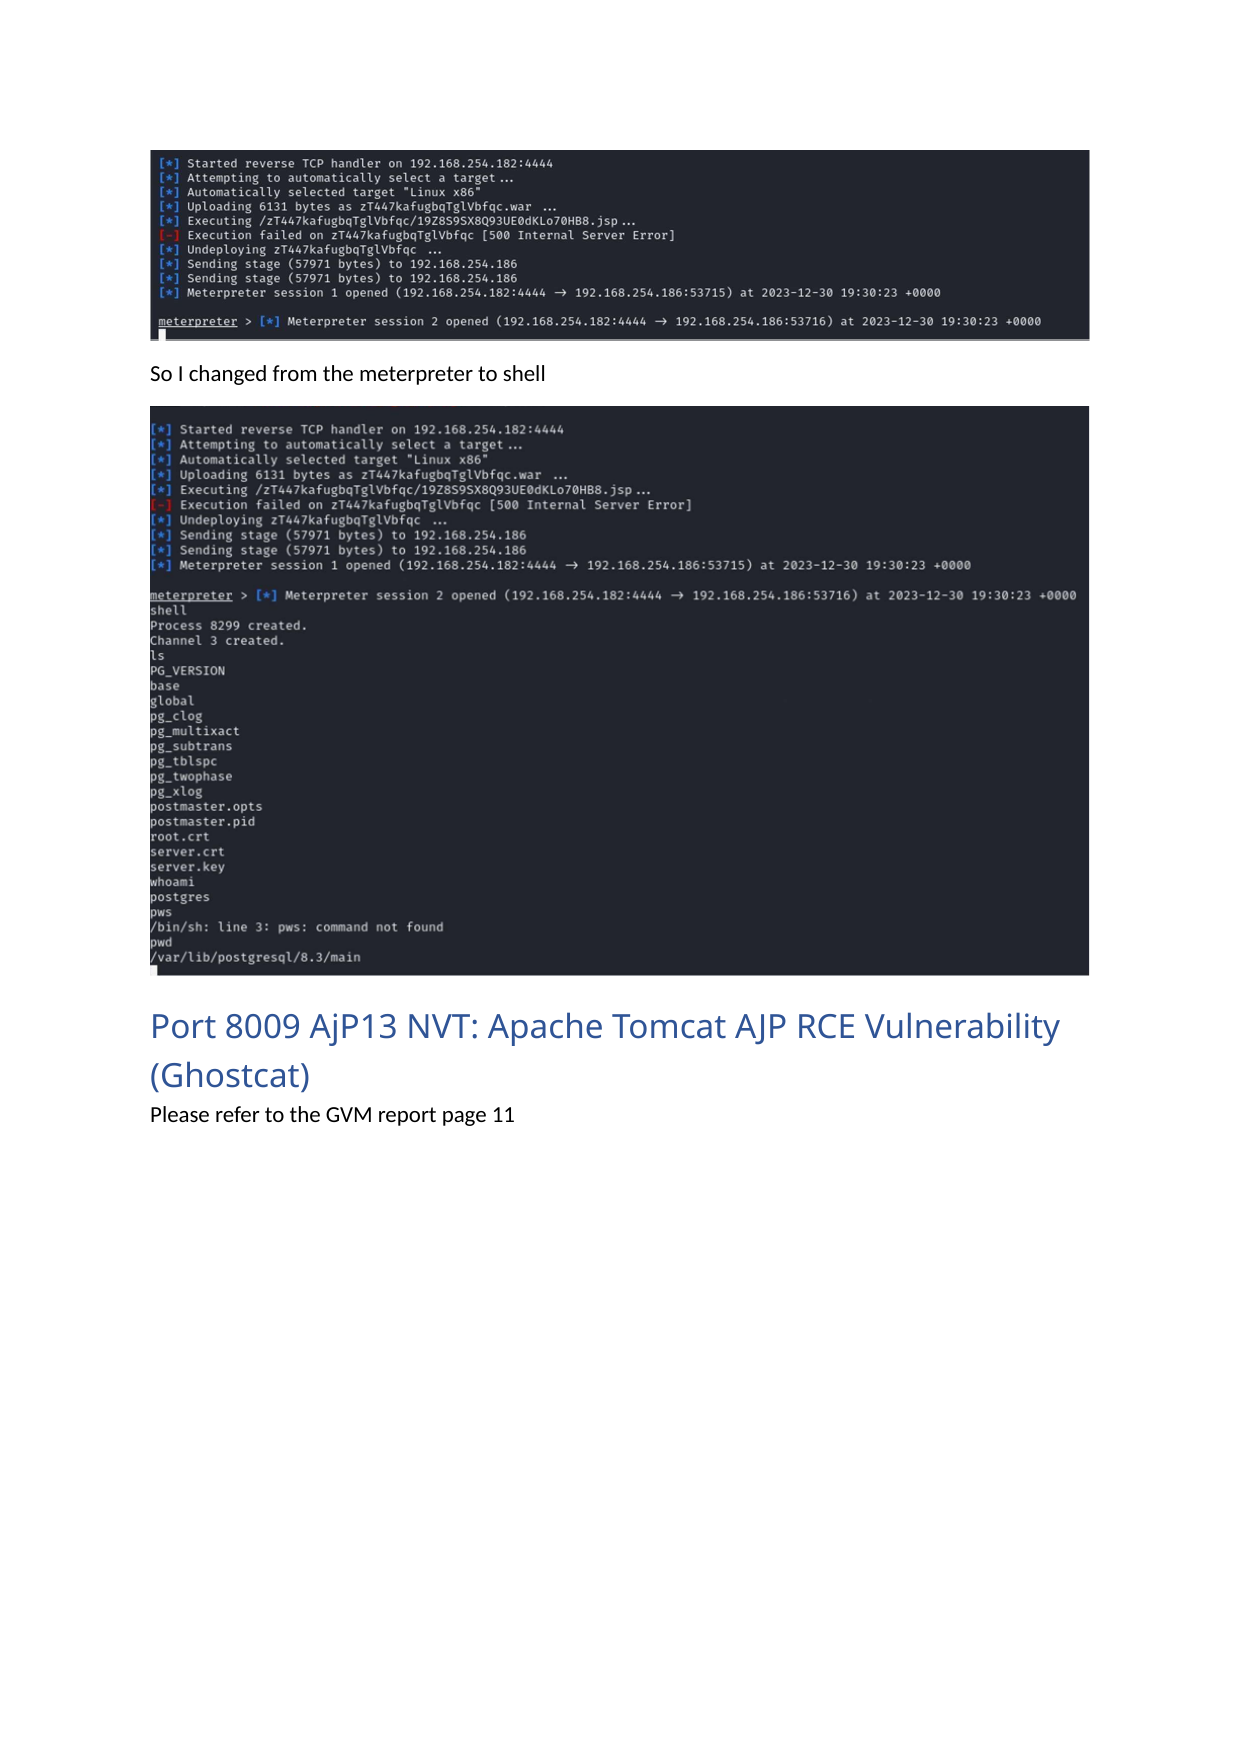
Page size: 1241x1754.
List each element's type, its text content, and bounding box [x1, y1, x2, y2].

text So I changed from the meterpreter to shell [150, 359, 1090, 388]
picture [150, 406, 1090, 976]
text Please refer to the GVM report page 11 [150, 1101, 1090, 1128]
picture [150, 150, 1090, 341]
subtitle Port 8009 AjP13 NVT: Apache Tomcat AJP RCE Vulnerability (Ghostcat) [150, 1003, 1090, 1097]
